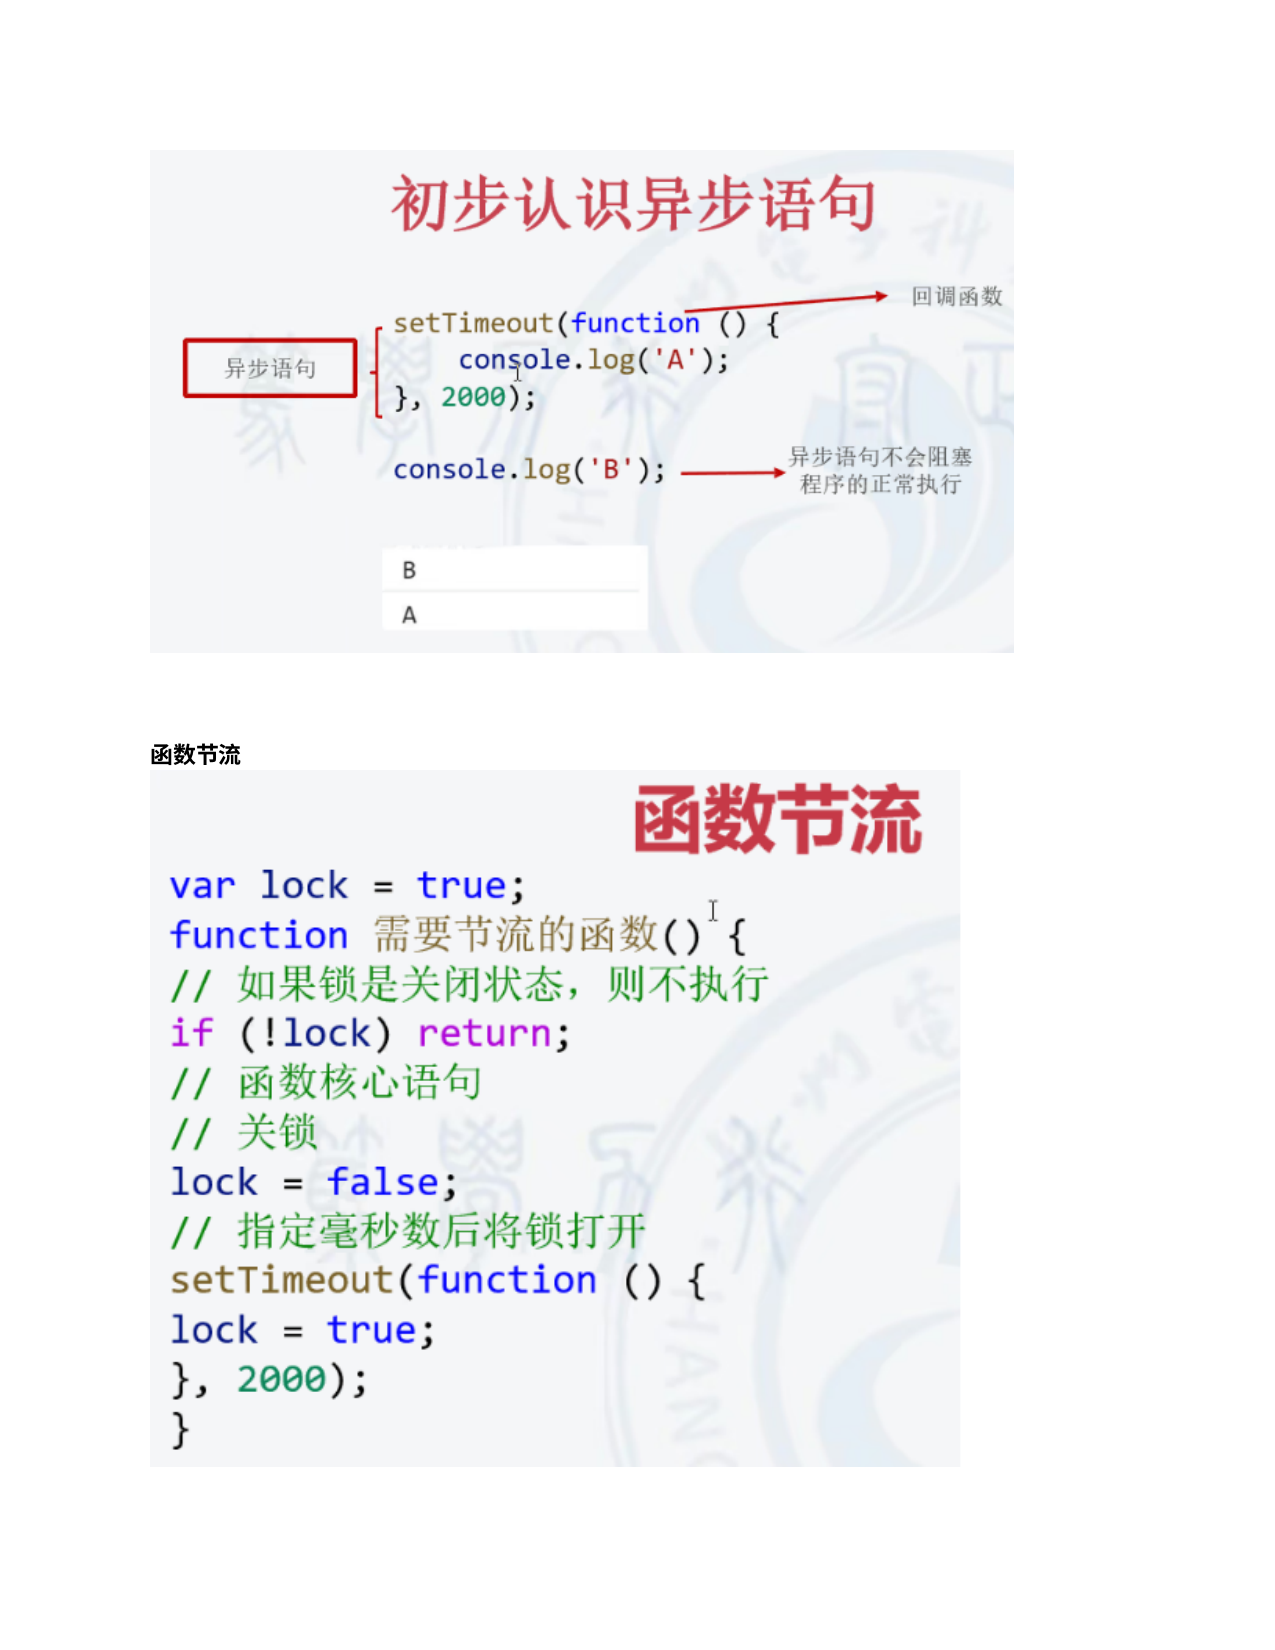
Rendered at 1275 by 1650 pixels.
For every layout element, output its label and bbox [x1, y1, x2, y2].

picture [150, 770, 961, 1467]
picture [150, 150, 1014, 653]
